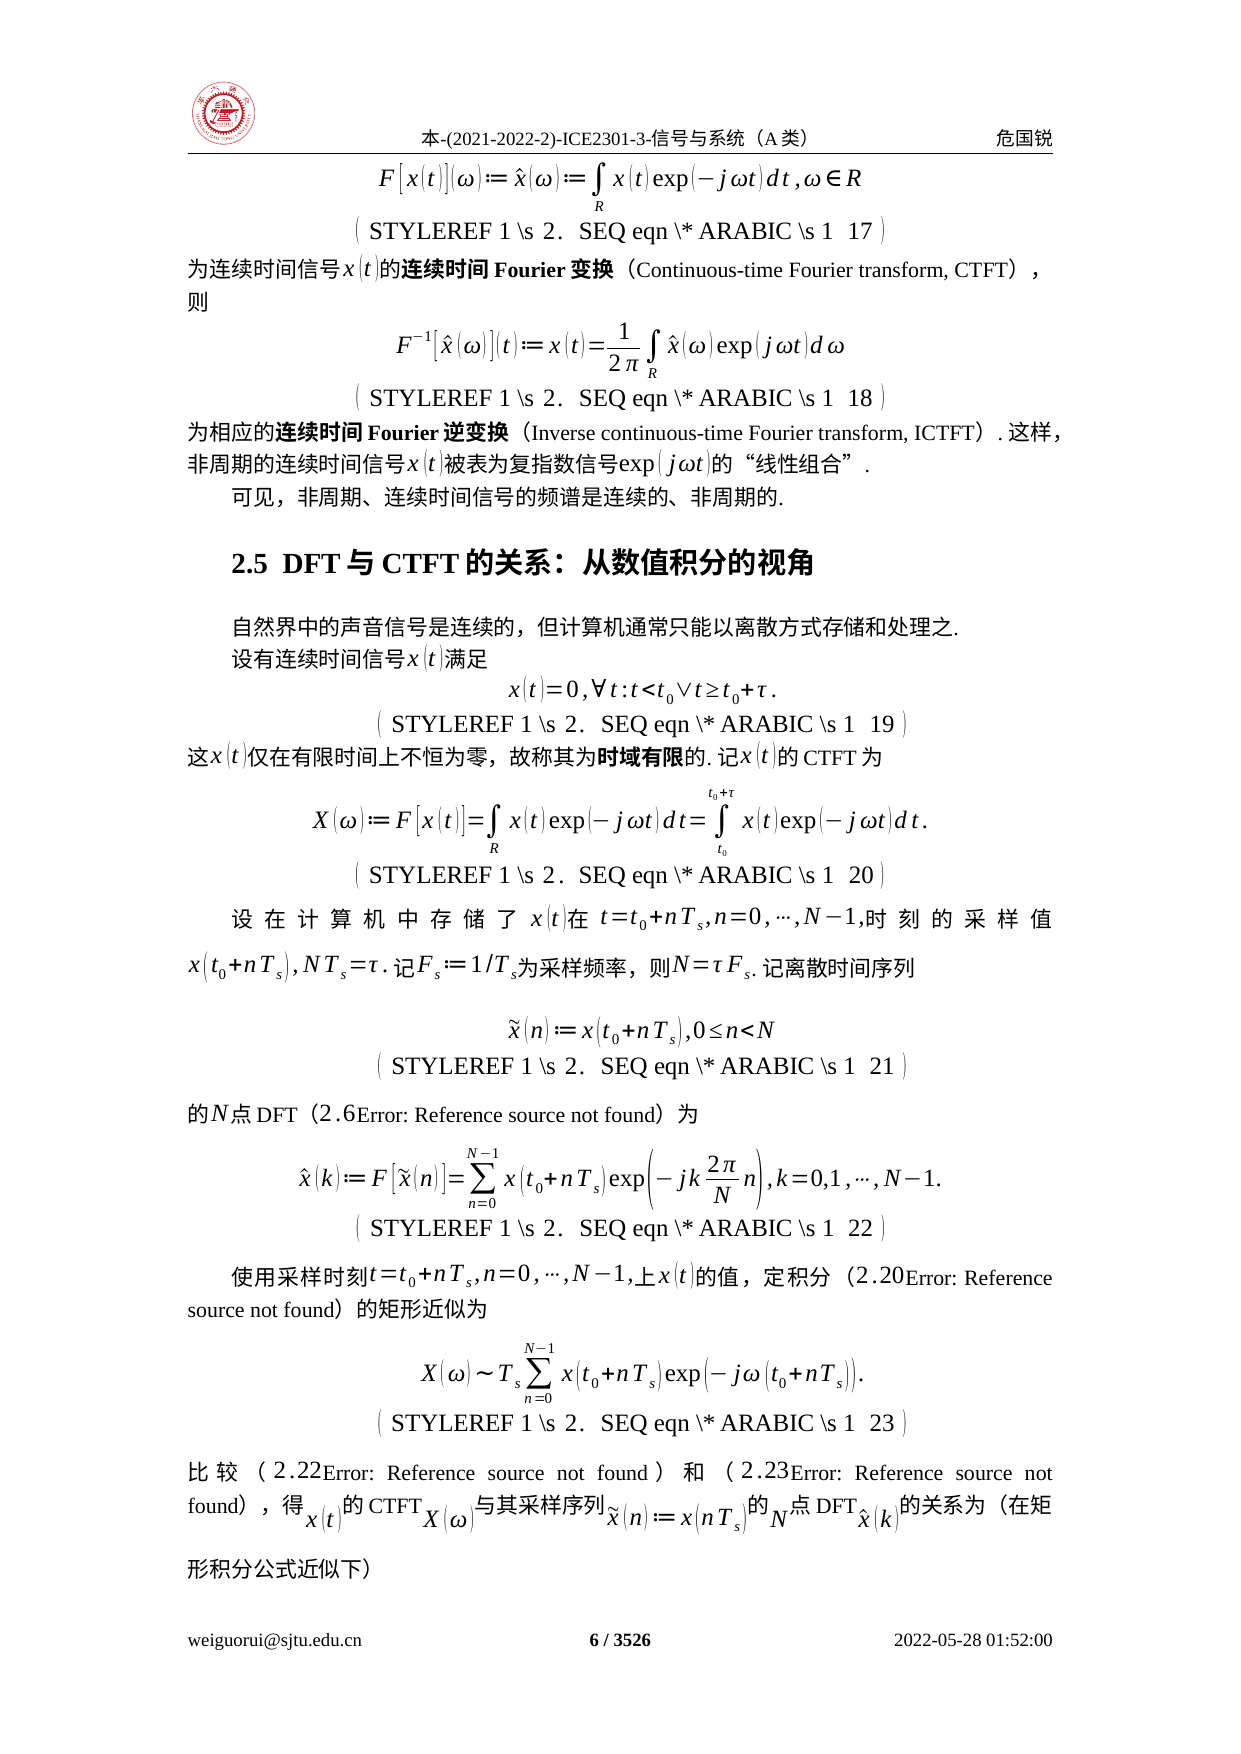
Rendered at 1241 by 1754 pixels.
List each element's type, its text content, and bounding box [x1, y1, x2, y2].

text 使用采样时刻上的值，定积分（）的矩形近似为 [187, 1259, 1053, 1324]
text 可见，非周期、连续时间信号的频谱是连续的、非周期的. [187, 479, 1053, 512]
text 设有连续时间信号满足 [187, 642, 1053, 674]
text 的点DFT（）为 [187, 1097, 1053, 1129]
text 自然界中的声音信号是连续的，但计算机通常只能以离散方式存储和处理之. [187, 609, 1053, 642]
text 这仅在有限时间上不恒为零，故称其为时域有限的. 记的CTFT为 [187, 739, 1053, 772]
text 为连续时间信号的连续时间Fourier变换（Continuous-time Fourier transform, CTFT），则 [187, 252, 1053, 317]
picture [188, 77, 259, 148]
text 设在计算机中存储了在时刻的采样值 记为采样频率，则. 记离散时间序列 [187, 902, 1053, 999]
text 比较（）和（），得的CTFT与其采样序列的点DFT的关系为（在矩形积分公式近似下） [187, 1454, 1053, 1584]
text 为相应的连续时间Fourier逆变换（Inverse continuous-time Fourier transform, ICTFT）. 这样，非周期的连续时间信号被表为复指数信号的“线性组合”. [187, 414, 1053, 479]
subtitle DFT与CTFT的关系：从数值积分的视角 [231, 528, 1053, 593]
